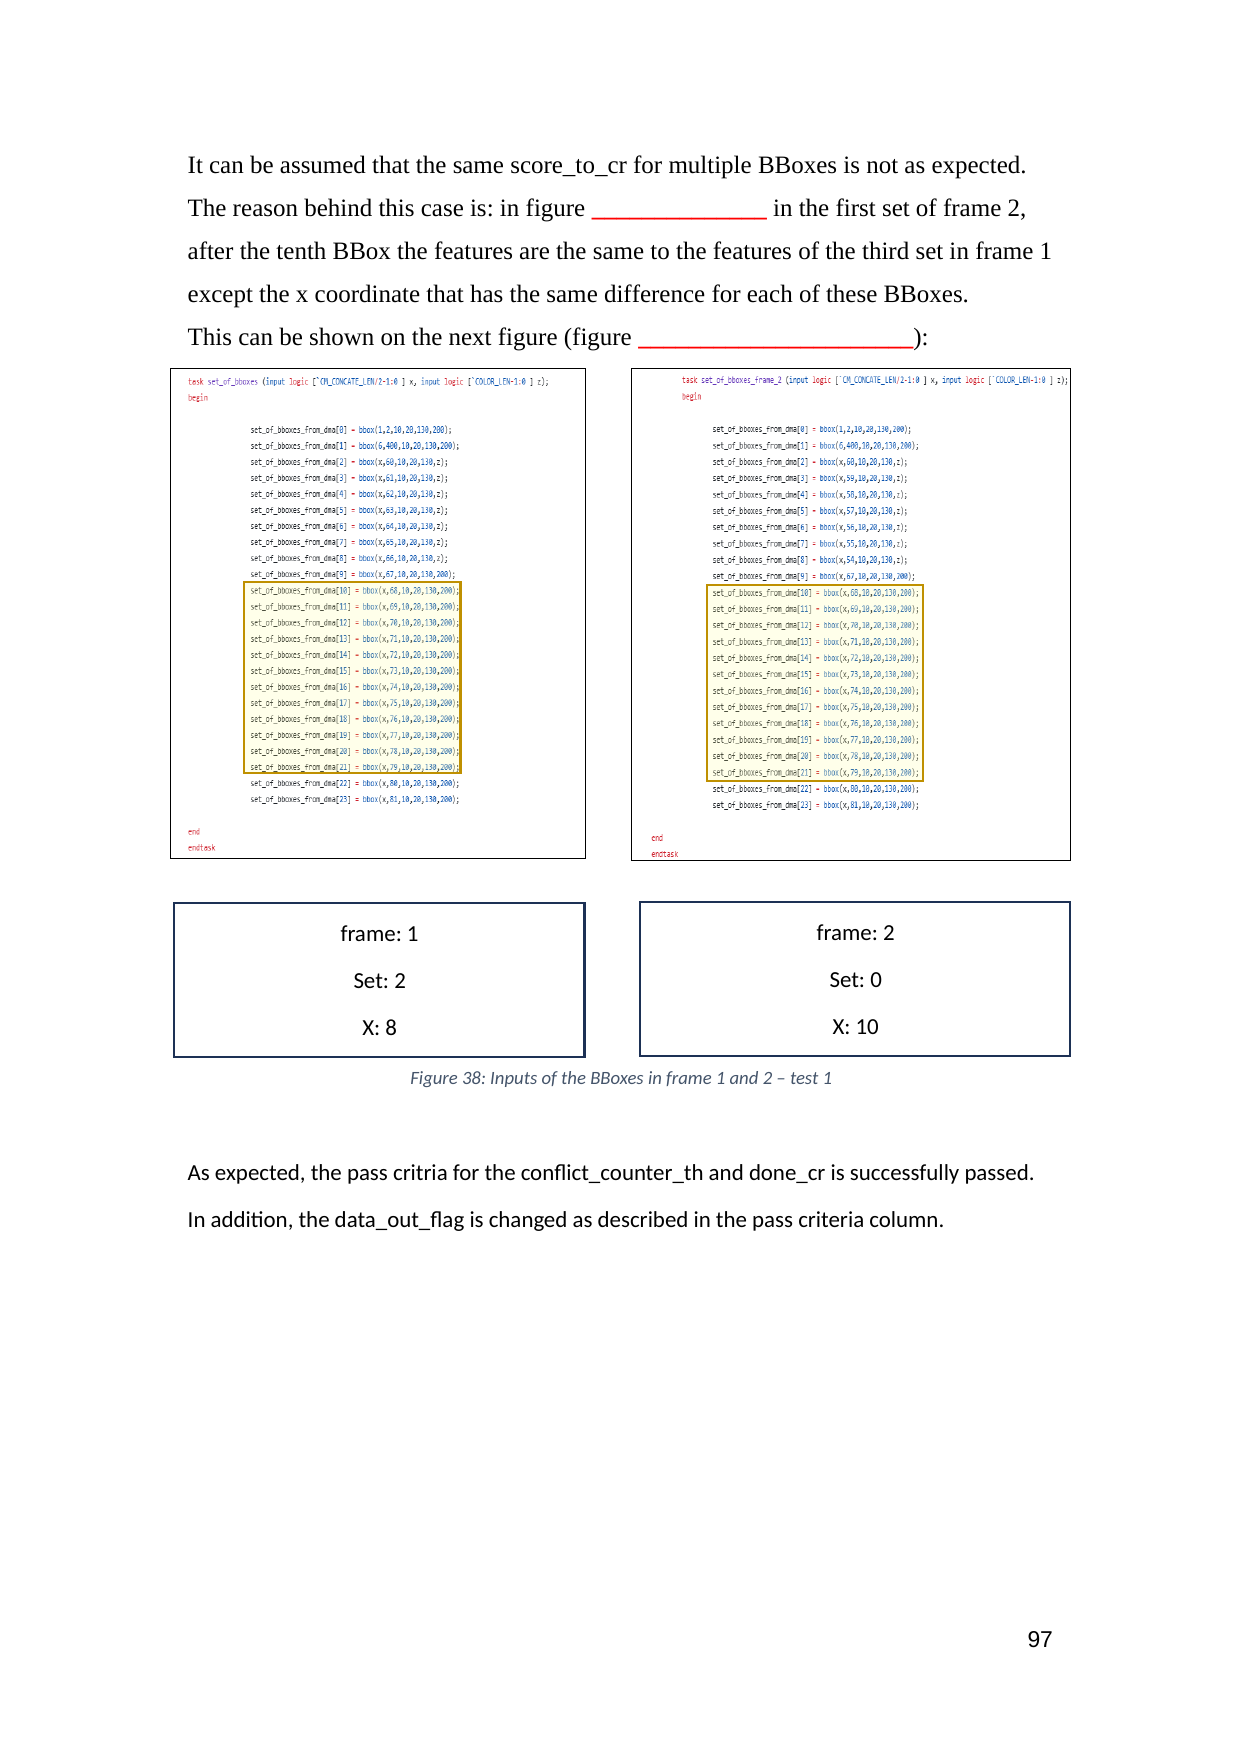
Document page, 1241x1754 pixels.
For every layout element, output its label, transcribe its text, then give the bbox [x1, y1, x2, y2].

picture [632, 369, 1070, 860]
text It can be assumed that the same score_to_cr for multiple BBoxes is not as expected. [187, 150, 1053, 179]
table_cell Indicates the Glue_Logic that the accelerator is ready to receive a new set of bounding boxes from DMA. [245, 583, 459, 772]
text The reason behind this case is: in figure ______________ in the first set of frame 2, after the tenth BBox the features are the same to the features of the third set in frame 1 except the x coordinate that has the same difference for each of these BBoxes. [187, 193, 1053, 308]
table_cell Indicates the Glue_Logic that the accelerator is ready to receive a new set of bounding boxes from DMA. [708, 586, 922, 780]
text As expected, the pass critria for the conflict_counter_th and done_cr is successfully passed. [187, 1158, 1053, 1186]
text In addition, the data_out_flag is changed as described in the pass criteria column. [187, 1205, 1053, 1233]
text This can be shown on the next figure (figure ______________________): [187, 322, 1053, 351]
picture [171, 369, 585, 858]
